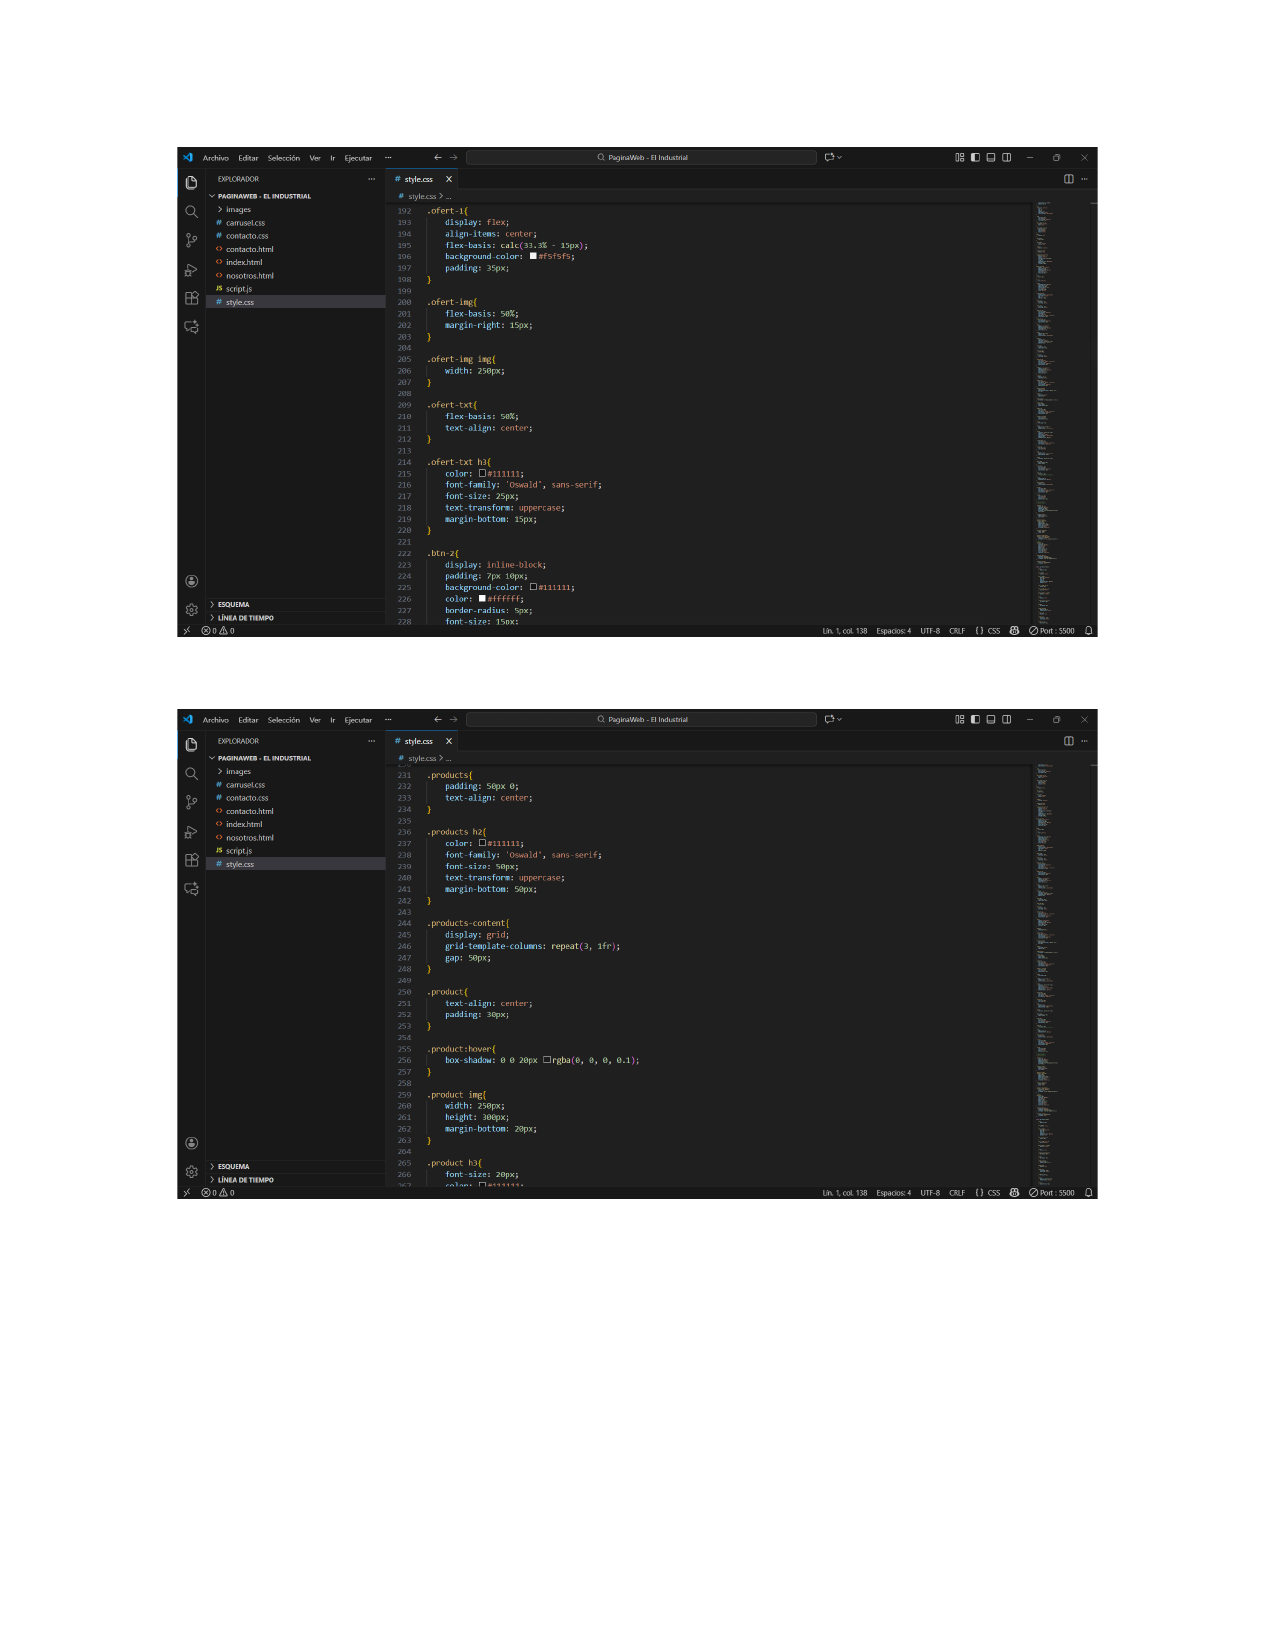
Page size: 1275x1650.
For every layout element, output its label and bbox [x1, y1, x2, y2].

picture [177, 147, 1098, 637]
picture [177, 709, 1098, 1199]
